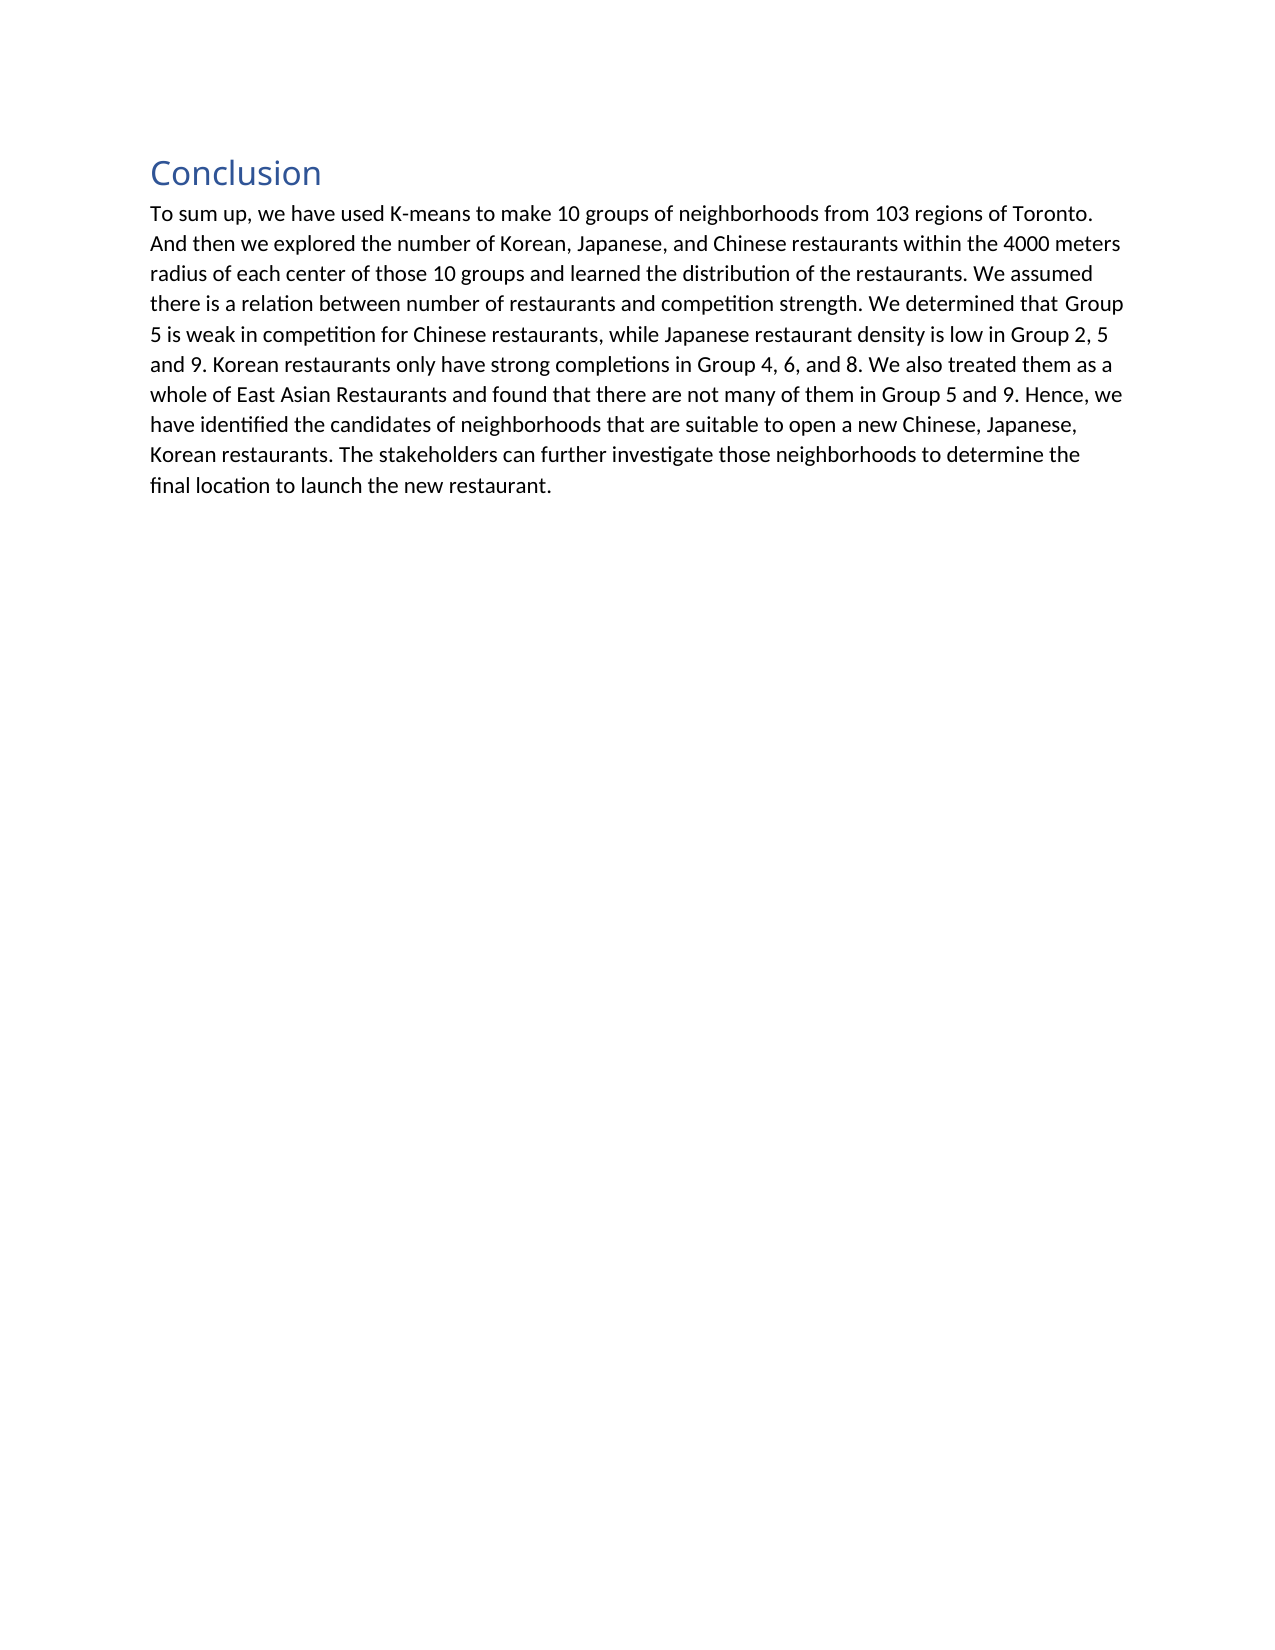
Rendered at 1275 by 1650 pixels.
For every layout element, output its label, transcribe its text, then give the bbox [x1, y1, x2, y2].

subtitle Conclusion [150, 150, 1125, 195]
text To sum up, we have used K-means to make 10 groups of neighborhoods from 103 regions of Toronto. And then we explored the number of Korean, Japanese, and Chinese restaurants within the 4000 meters radius of each center of those 10 groups and learned the distribution of the restaurants. We assumed there is a relation between number of restaurants and competition strength. We determined that Group 5 is weak in competition for Chinese restaurants, while Japanese restaurant density is low in Group 2, 5 and 9. Korean restaurants only have strong completions in Group 4, 6, and 8. We also treated them as a whole of East Asian Restaurants and found that there are not many of them in Group 5 and 9. Hence, we have identified the candidates of neighborhoods that are suitable to open a new Chinese, Japanese, Korean restaurants. The stakeholders can further investigate those neighborhoods to determine the final location to launch the new restaurant. [150, 199, 1125, 499]
